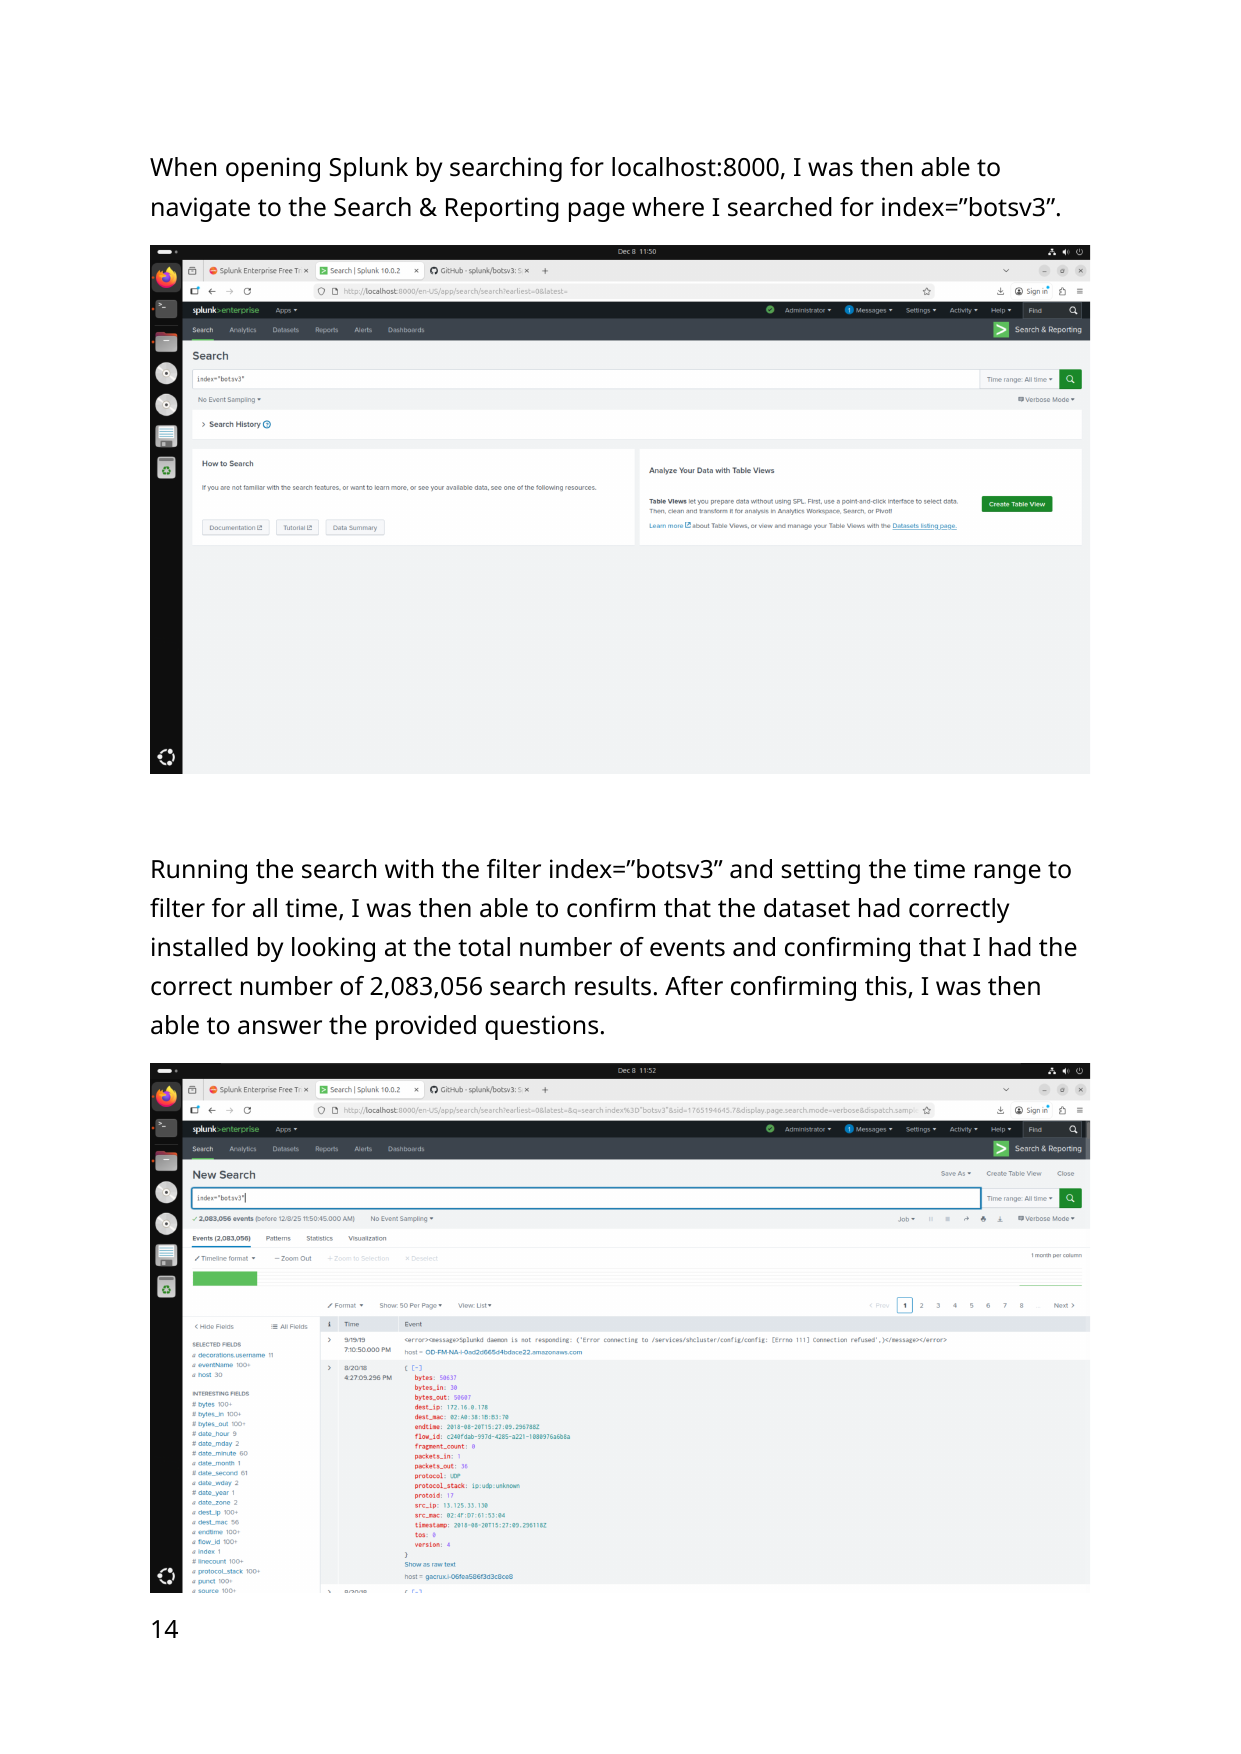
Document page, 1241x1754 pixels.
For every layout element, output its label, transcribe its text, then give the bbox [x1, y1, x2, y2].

picture [150, 245, 1091, 774]
text When opening Splunk by searching for localhost:8000, I was then able to navigate to the Search & Reporting page where I searched for index=”botsv3”. [150, 150, 1090, 223]
picture [150, 1063, 1091, 1593]
text Running the search with the filter index=”botsv3” and setting the time range to filter for all time, I was then able to confirm that the dataset had correctly installed by looking at the total number of events and confirming that I had the correct number of 2,083,056 search results. After confirming this, I was then able to answer the provided questions. [150, 851, 1090, 1042]
